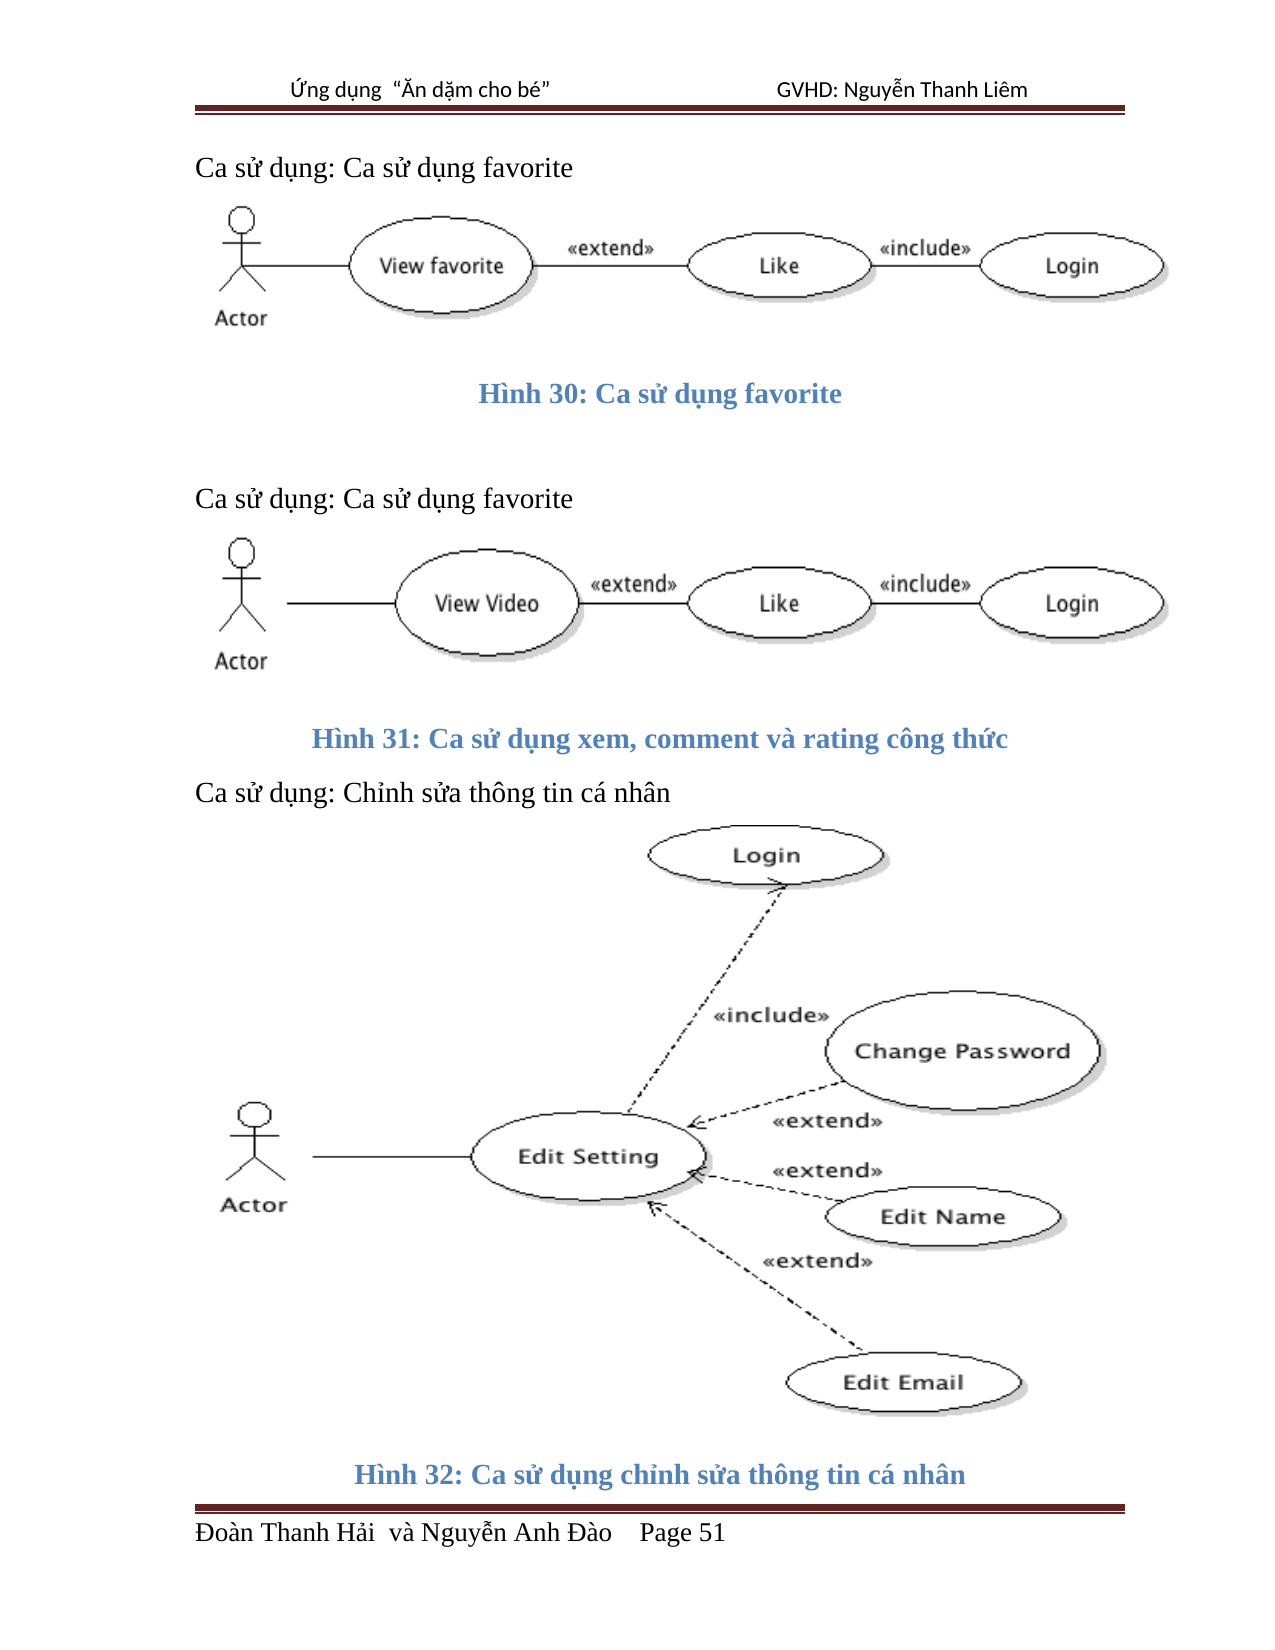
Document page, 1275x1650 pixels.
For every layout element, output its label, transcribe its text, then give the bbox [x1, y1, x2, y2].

picture [195, 531, 1172, 684]
text Hình 32: Ca sử dụng chỉnh sửa thông tin cá nhân [195, 1457, 1125, 1490]
picture [195, 825, 1111, 1420]
list Ca sử dụng: Ca sử dụng favorite [195, 150, 1125, 183]
picture [195, 200, 1172, 339]
text Hình 30: Ca sử dụng favorite [195, 376, 1125, 410]
text Hình 31: Ca sử dụng xem, comment và rating công thức [195, 721, 1125, 754]
list Ca sử dụng: Ca sử dụng favorite [195, 481, 1125, 514]
